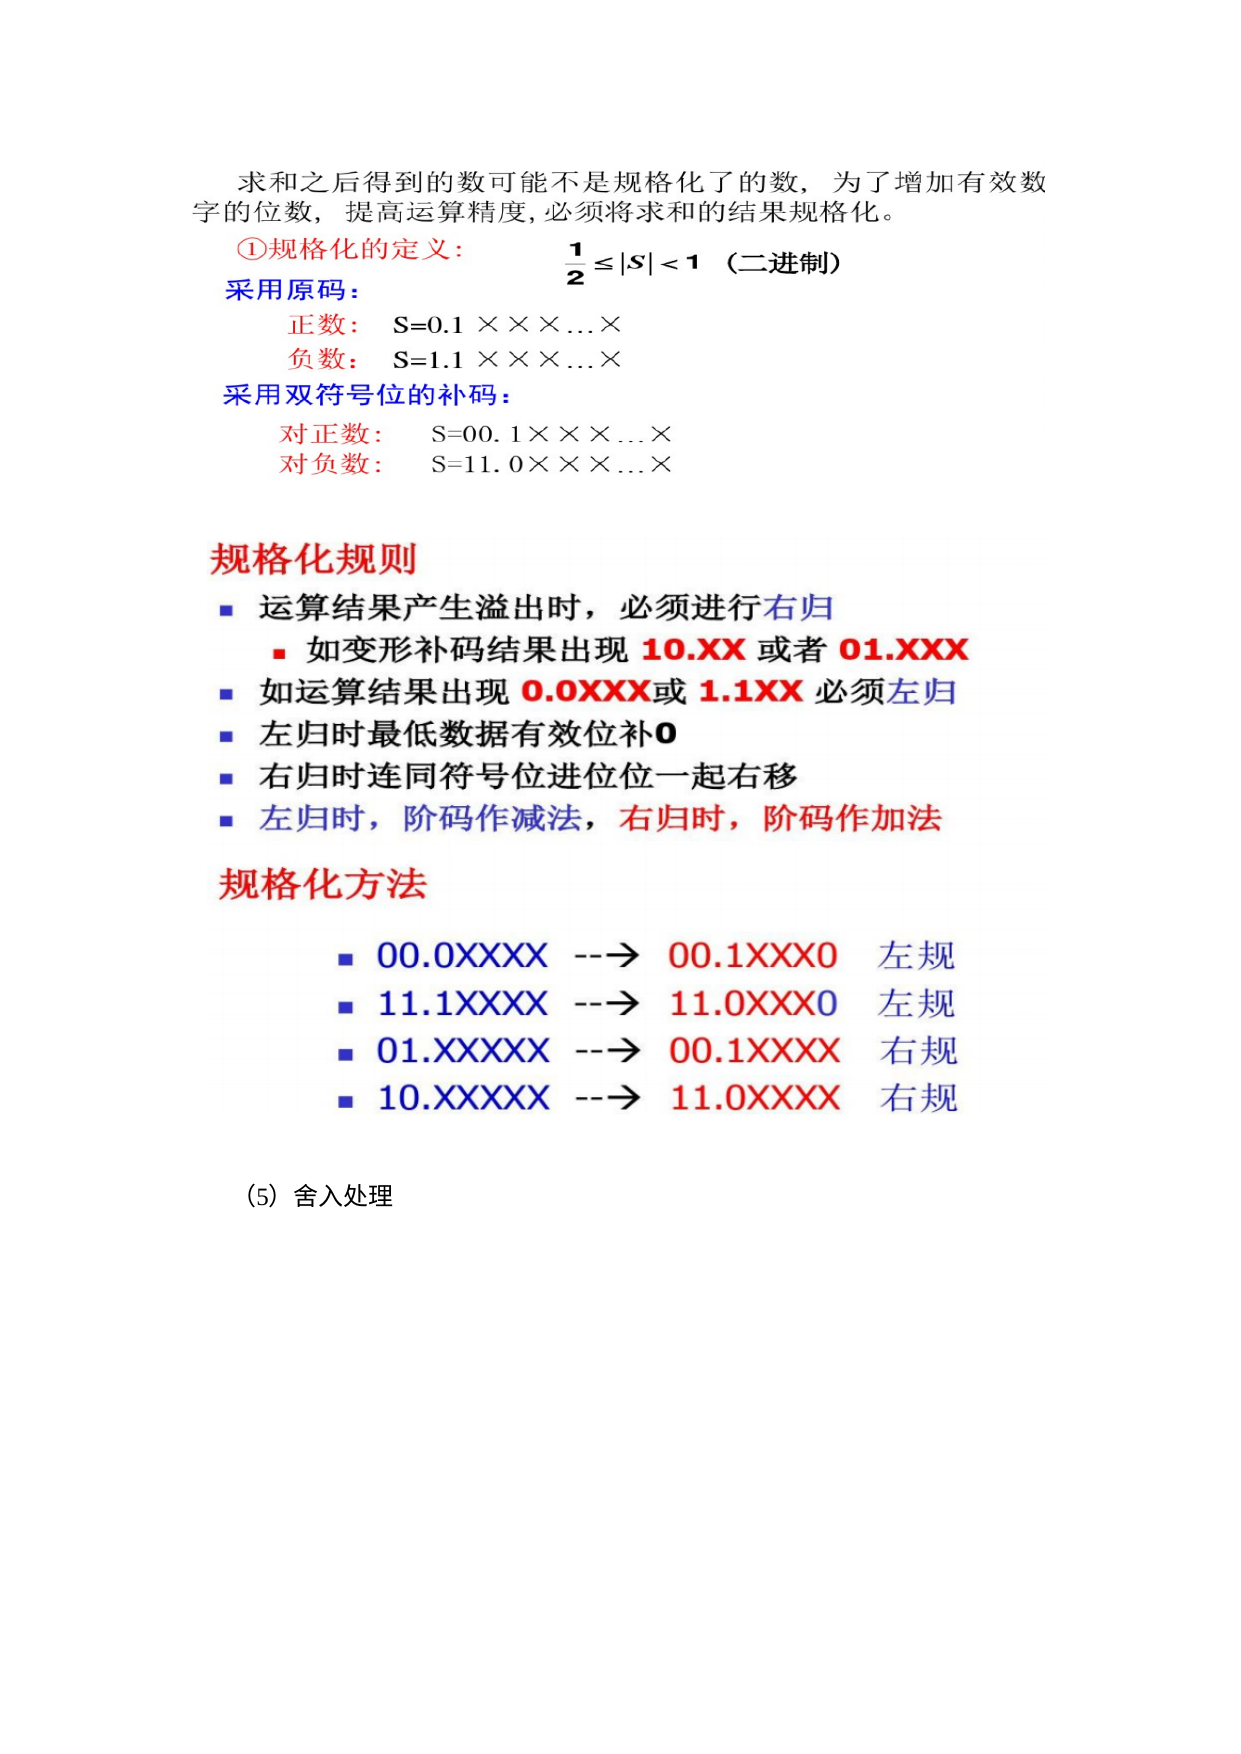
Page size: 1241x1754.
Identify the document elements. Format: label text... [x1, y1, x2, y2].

picture [187, 162, 1053, 493]
picture [187, 532, 1053, 1142]
list 舍入处理 [187, 1162, 1053, 1227]
